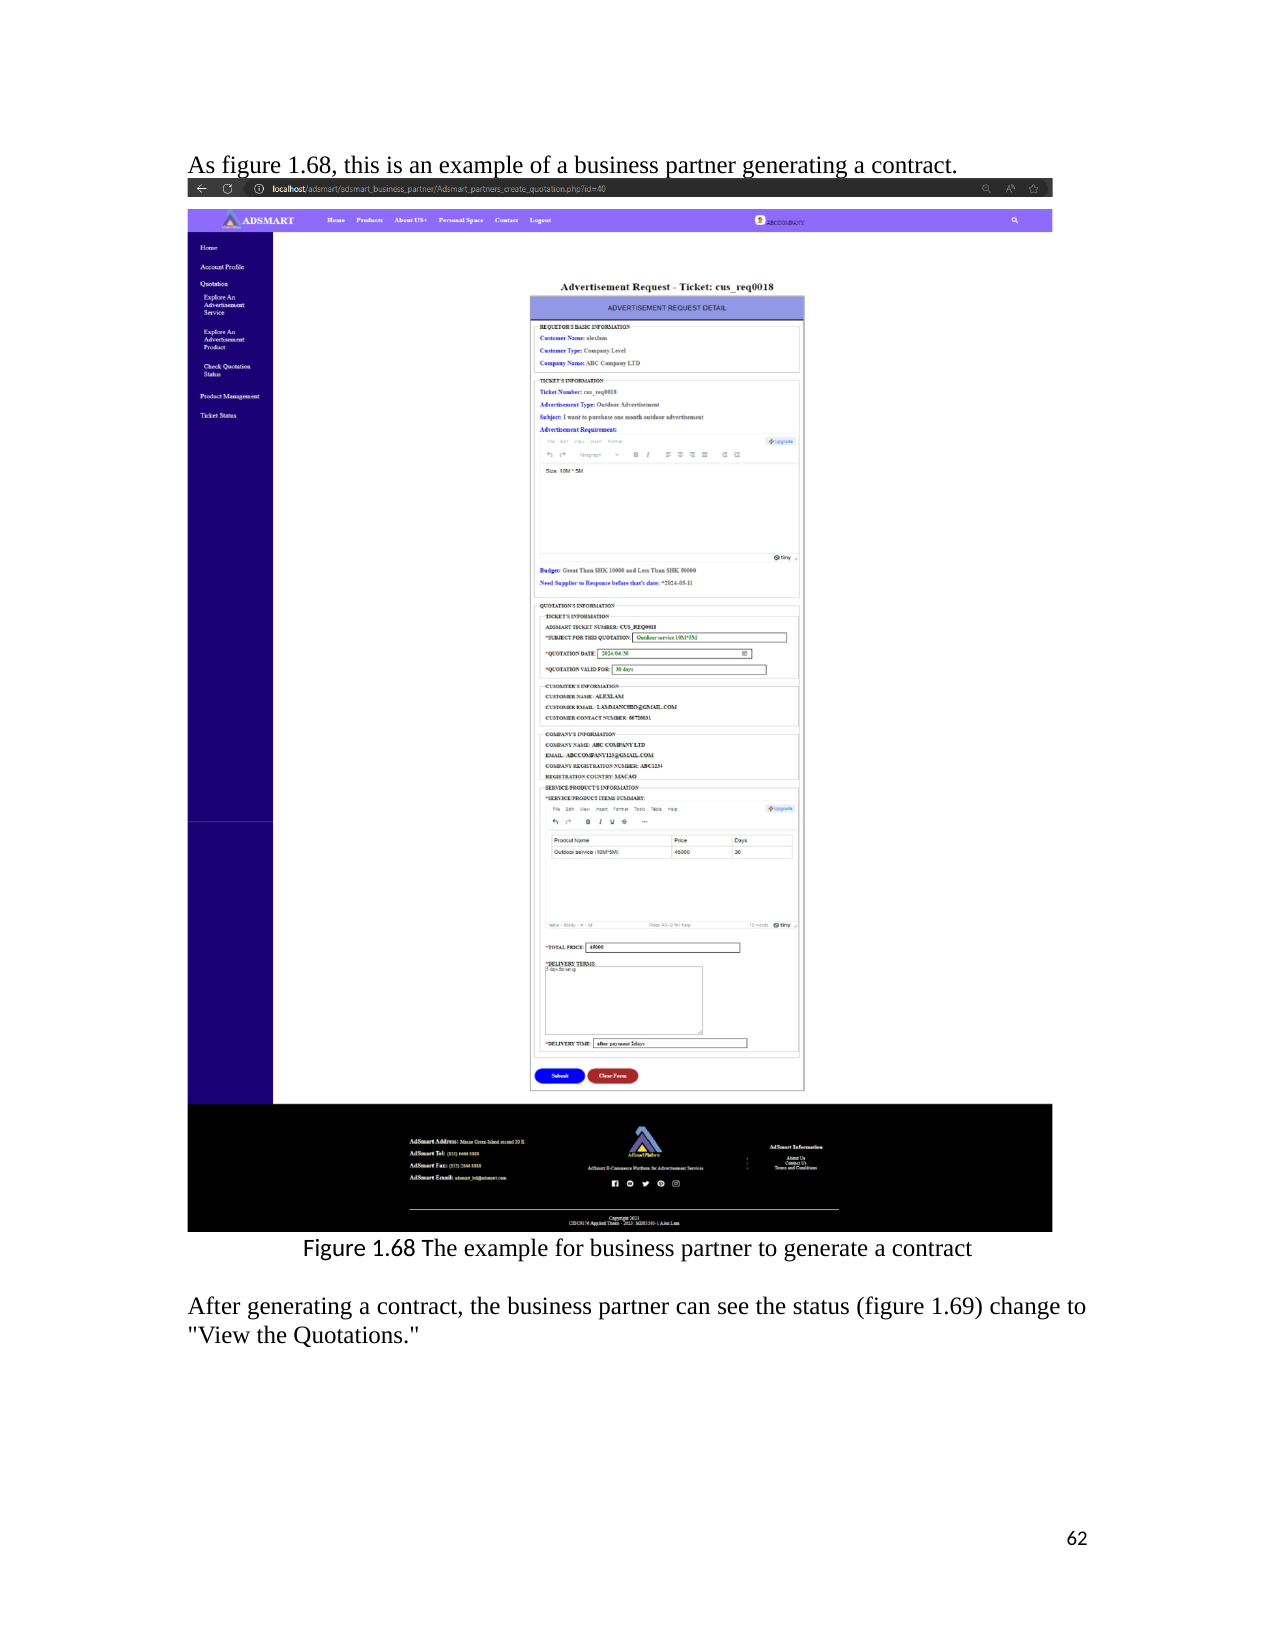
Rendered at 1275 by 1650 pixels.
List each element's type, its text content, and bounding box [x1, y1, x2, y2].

text Figure 1.68 The example for business partner to generate a contract [187, 1232, 1087, 1262]
text After generating a contract, the business partner can see the status (figure 1.69) change to "View the Quotations." [187, 1291, 1087, 1348]
picture [187, 209, 1053, 1232]
picture [187, 178, 1053, 197]
text As figure 1.68, this is an example of a business partner generating a contract. [187, 150, 1087, 179]
